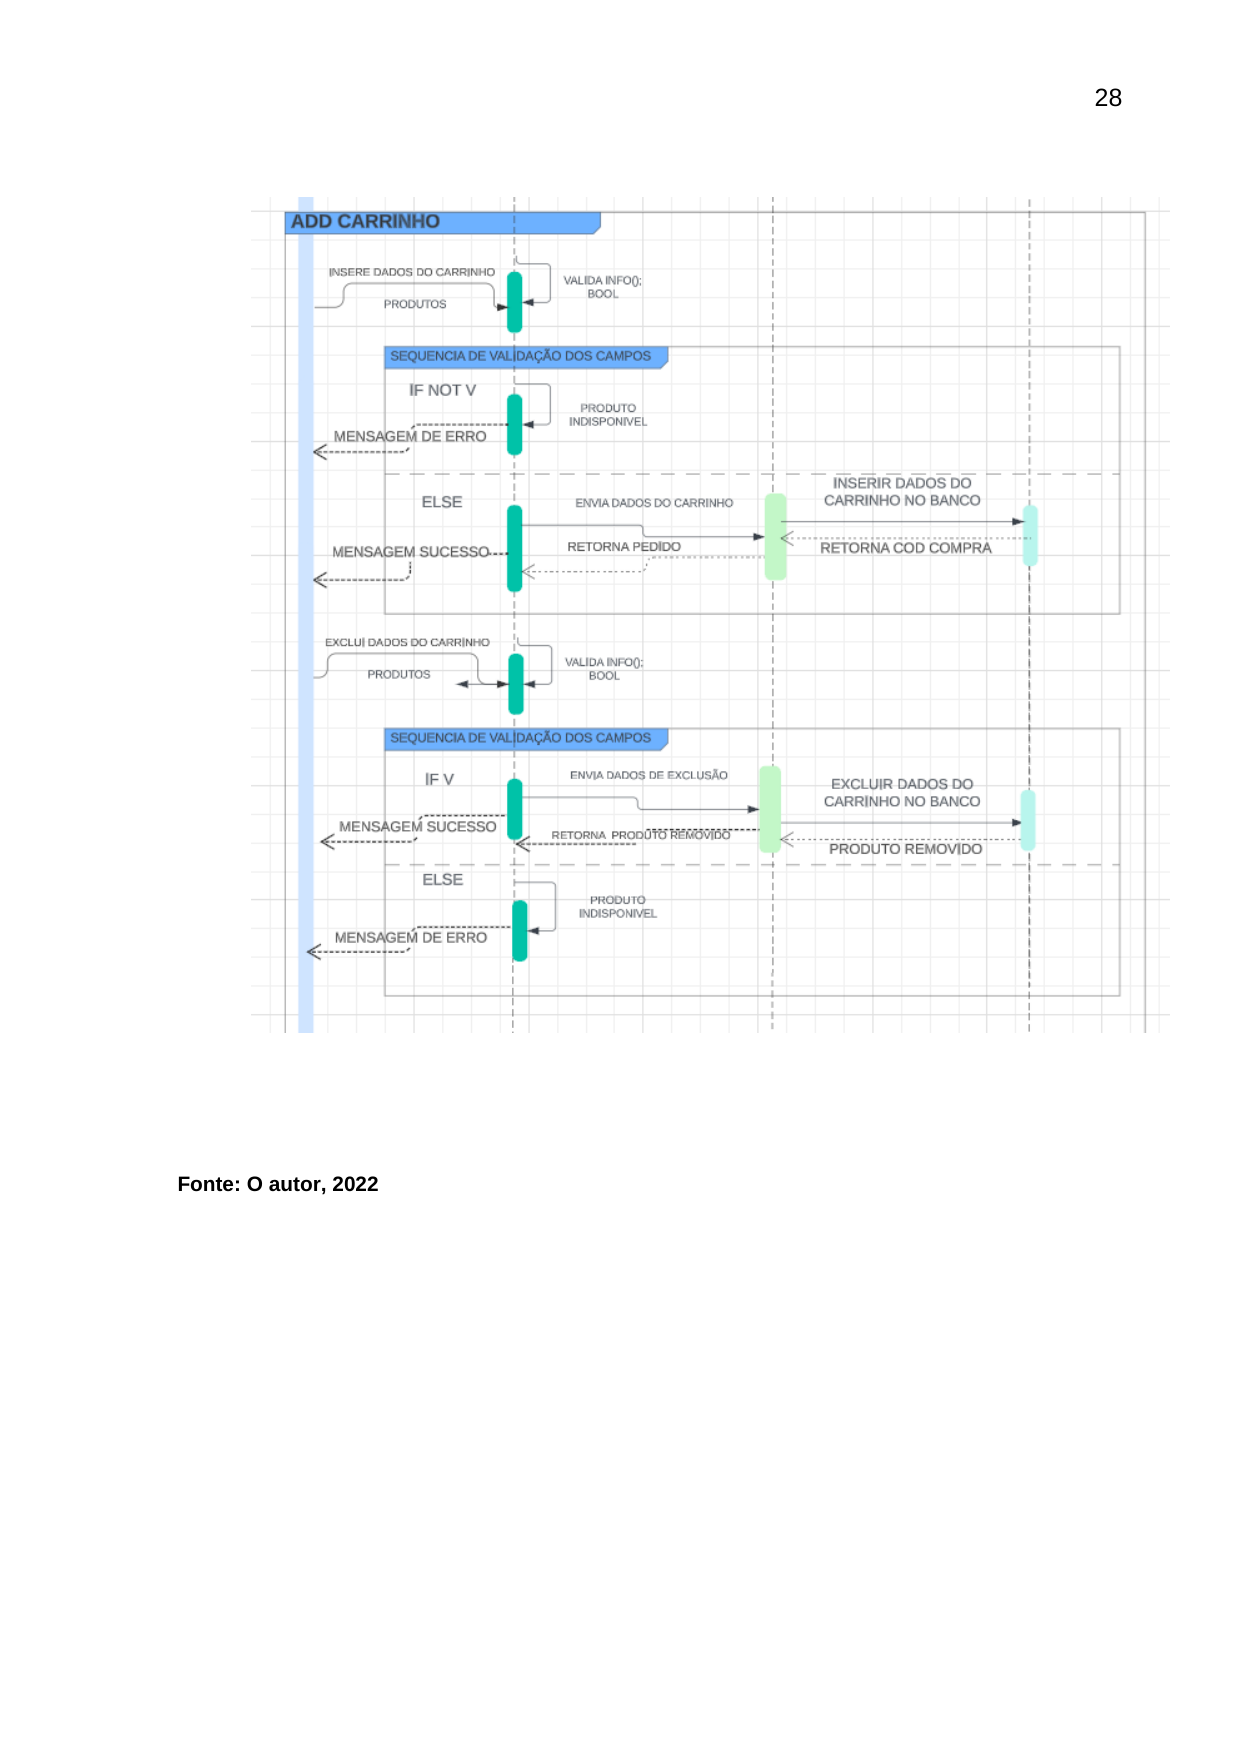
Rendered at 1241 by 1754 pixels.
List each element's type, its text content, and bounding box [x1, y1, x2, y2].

picture [251, 197, 1170, 1033]
text Fonte: O autor, 2022 [177, 1172, 1122, 1196]
